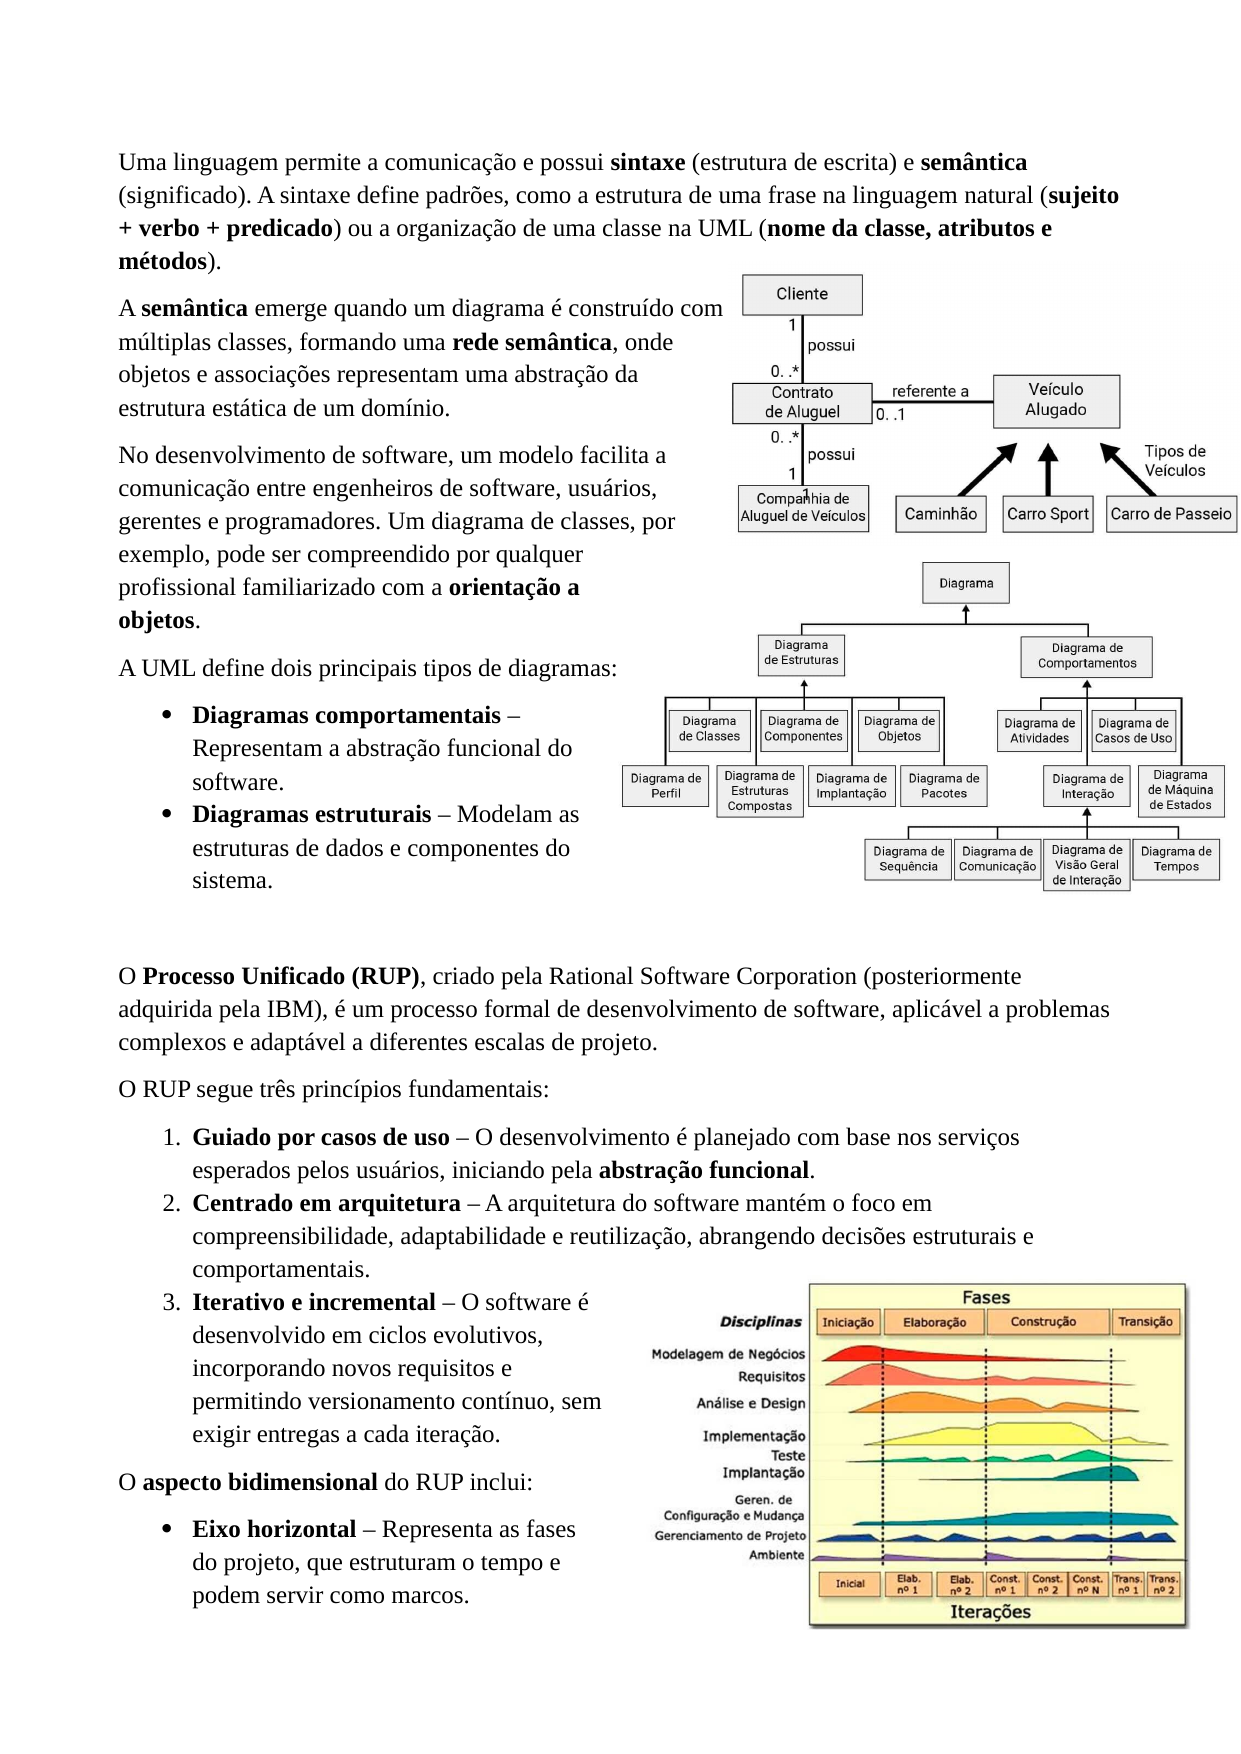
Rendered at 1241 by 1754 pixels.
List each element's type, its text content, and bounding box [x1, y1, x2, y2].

text Uma linguagem permite a comunicação e possui sintaxe (estrutura de escrita) e semântica (significado). A sintaxe define padrões, como a estrutura de uma frase na linguagem natural (sujeito + verbo + predicado) ou a organização de uma classe na UML (nome da classe, atributos e métodos). [118, 147, 1122, 275]
list Diagramas comportamentais – Representam a abstração funcional do software. [162, 701, 618, 795]
text A semântica emerge quando um diagrama é construído com múltiplas classes, formando uma rede semântica, onde objetos e associações representam uma abstração da estrutura estática de um domínio. [118, 293, 728, 421]
picture [602, 1275, 1241, 1630]
text A UML define dois principais tipos de diagramas: [118, 653, 618, 682]
list Iterativo e incremental – O software é desenvolvido em ciclos evolutivos, incorporando novos requisitos e permitindo versionamento contínuo, sem exigir entregas a cada iteração. [162, 1287, 602, 1448]
list Eixo horizontal – Representa as fases do projeto, que estruturam o tempo e podem servir como marcos. [162, 1514, 602, 1609]
text No desenvolvimento de software, um modelo facilita a comunicação entre engenheiros de software, usuários, gerentes e programadores. Um diagrama de classes, por exemplo, pode ser compreendido por qualquer profissional familiarizado com a orientação a objetos. [118, 440, 1122, 634]
list Centrado em arquitetura – A arquitetura do software mantém o foco em compreensibilidade, adaptabilidade e reutilização, abrangendo decisões estruturais e comportamentais. [162, 1188, 1122, 1283]
list Diagramas estruturais – Modelam as estruturas de dados e componentes do sistema. [162, 799, 618, 894]
list Guiado por casos de uso – O desenvolvimento é planejado com base nos serviços esperados pelos usuários, iniciando pela abstração funcional. [162, 1122, 1122, 1184]
picture [728, 261, 1241, 546]
picture [618, 557, 1229, 896]
text O aspecto bidimensional do RUP inclui: [118, 1467, 602, 1496]
text O Processo Unificado (RUP), criado pela Rational Software Corporation (posteriormente adquirida pela IBM), é um processo formal de desenvolvimento de software, aplicável a problemas complexos e adaptável a diferentes escalas de projeto. [118, 961, 1122, 1056]
text O RUP segue três princípios fundamentais: [118, 1074, 1122, 1103]
